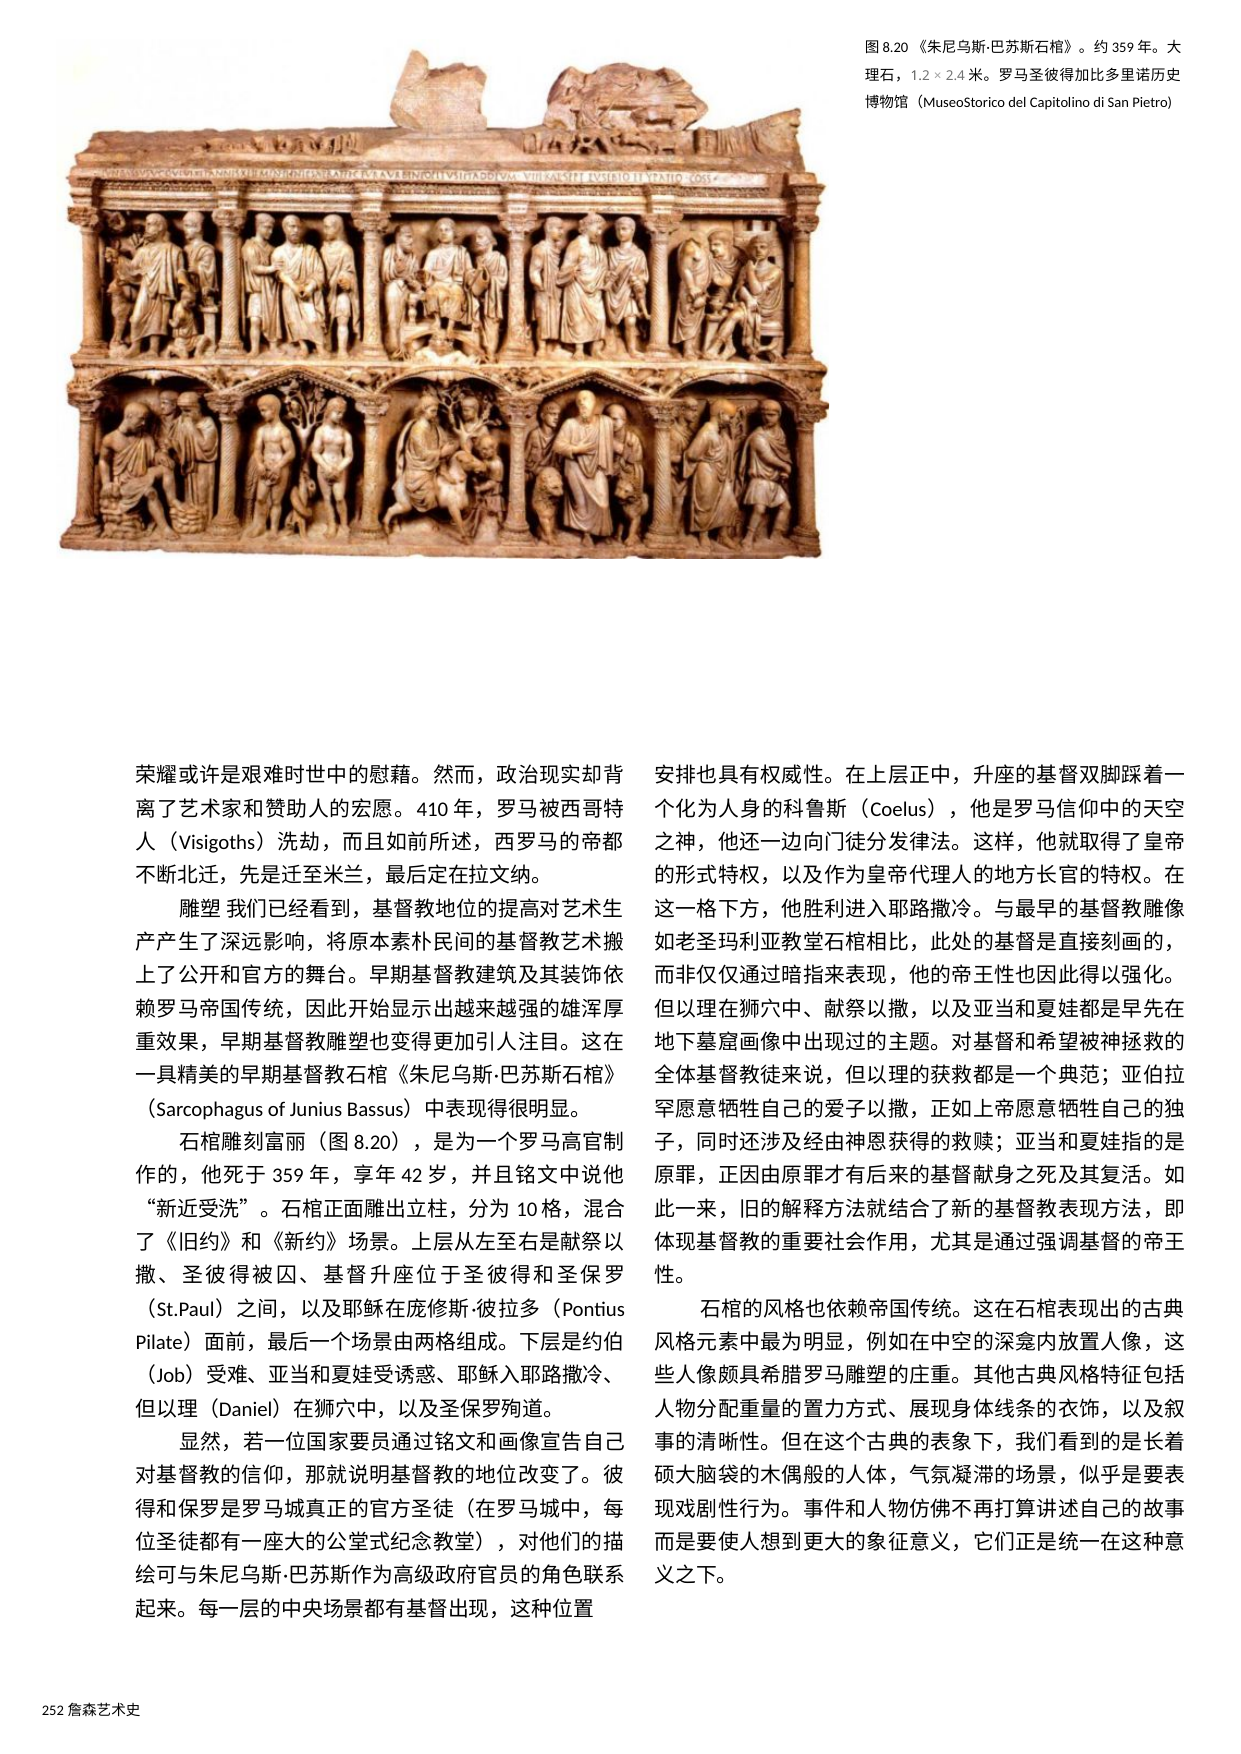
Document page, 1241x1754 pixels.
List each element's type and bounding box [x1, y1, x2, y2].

picture [56, 39, 830, 559]
